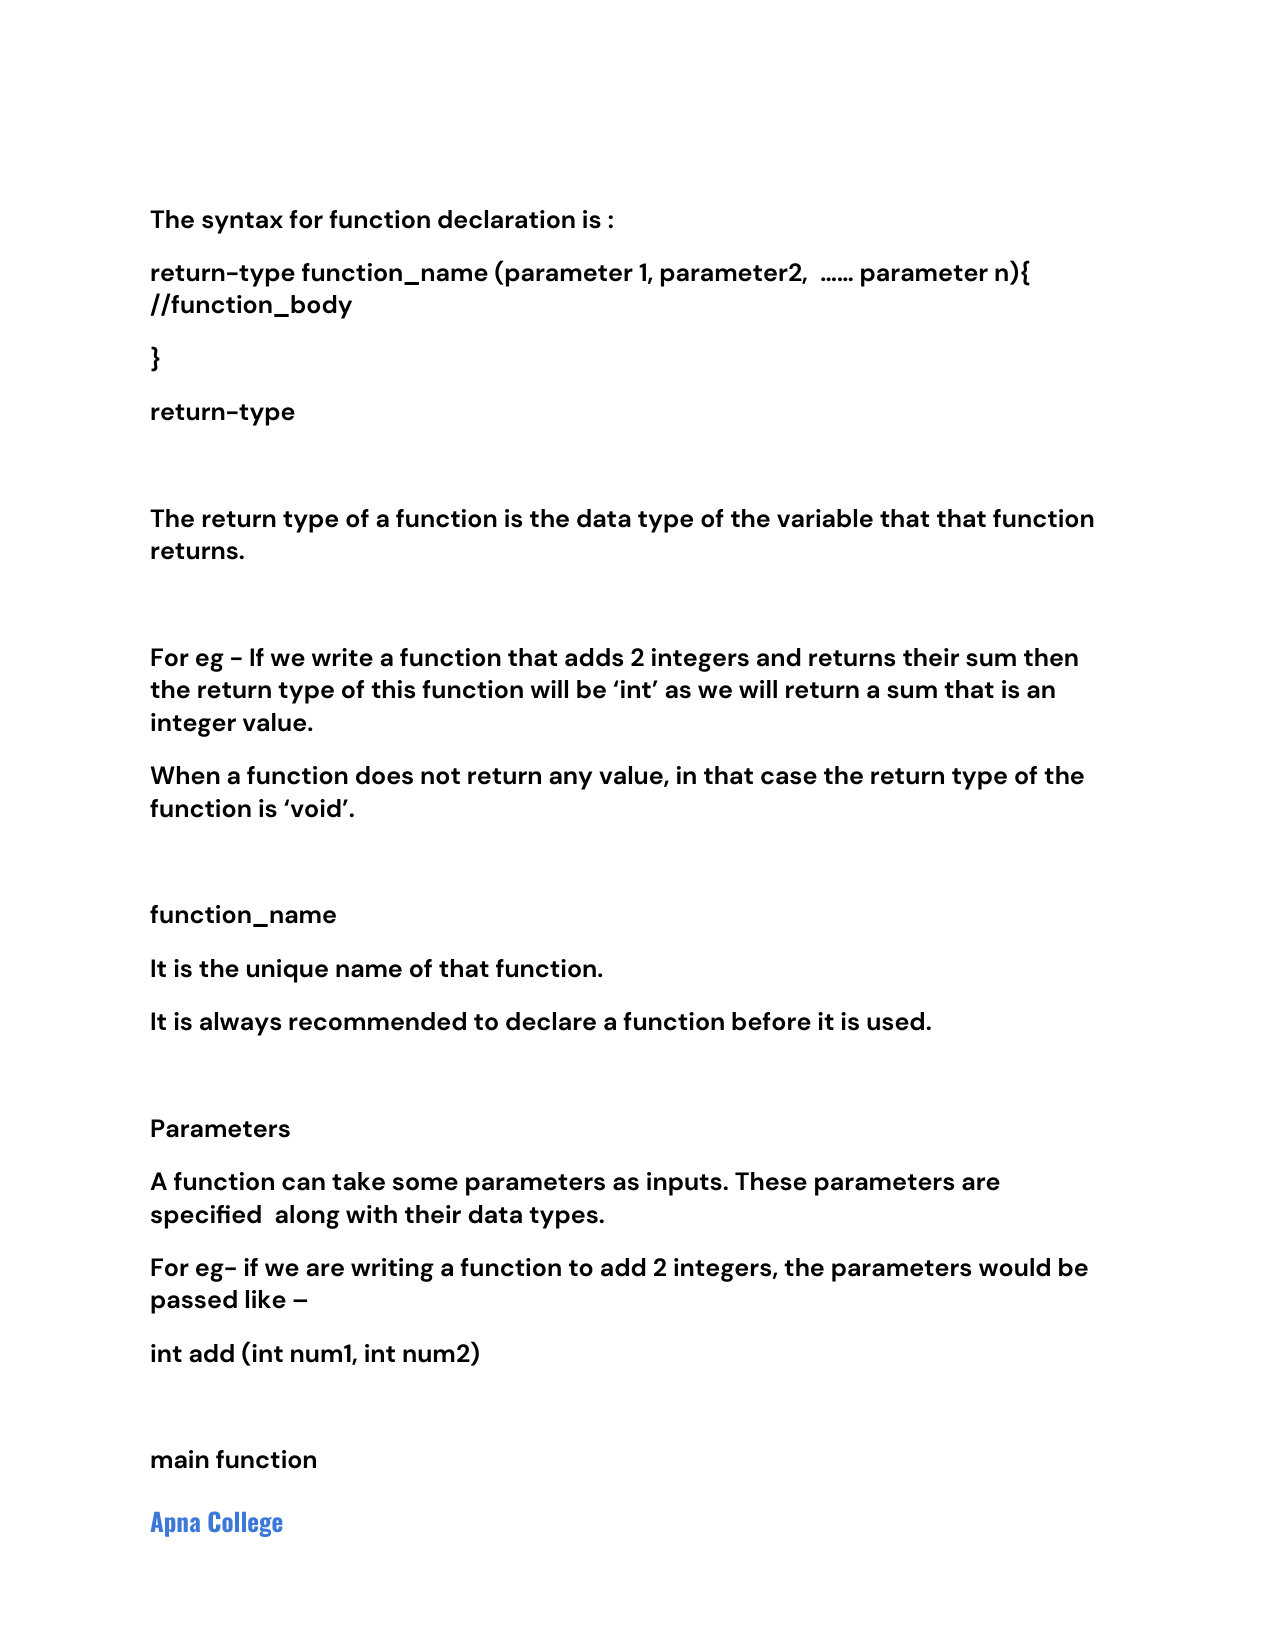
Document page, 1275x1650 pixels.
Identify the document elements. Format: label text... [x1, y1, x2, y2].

text } [150, 342, 1125, 375]
text Parameters [150, 1112, 1125, 1145]
text return-type [150, 396, 1125, 428]
text It is always recommended to declare a function before it is used. [150, 1006, 1125, 1038]
text For eg - If we write a function that adds 2 integers and returns their sum then the return type of this function will be ‘int’ as we will return a sum that is an integer value. [150, 642, 1125, 739]
text function_name [150, 899, 1125, 932]
text It is the unique name of that function. [150, 952, 1125, 985]
text main function [150, 1444, 1125, 1477]
text For eg- if we are writing a function to add 2 integers, the parameters would be passed like – [150, 1252, 1125, 1317]
text A function can take some parameters as inputs. These parameters are specified along with their data types. [150, 1166, 1125, 1231]
text int add (int num1, int num2) [150, 1337, 1125, 1370]
text When a function does not return any value, in that case the return type of the function is ‘void’. [150, 760, 1125, 825]
text The return type of a function is the data type of the variable that that function returns. [150, 502, 1125, 567]
text The syntax for function declaration is : [150, 203, 1125, 236]
text return-type function_name (parameter 1, parameter2, …… parameter n){ //function_body [150, 257, 1125, 322]
